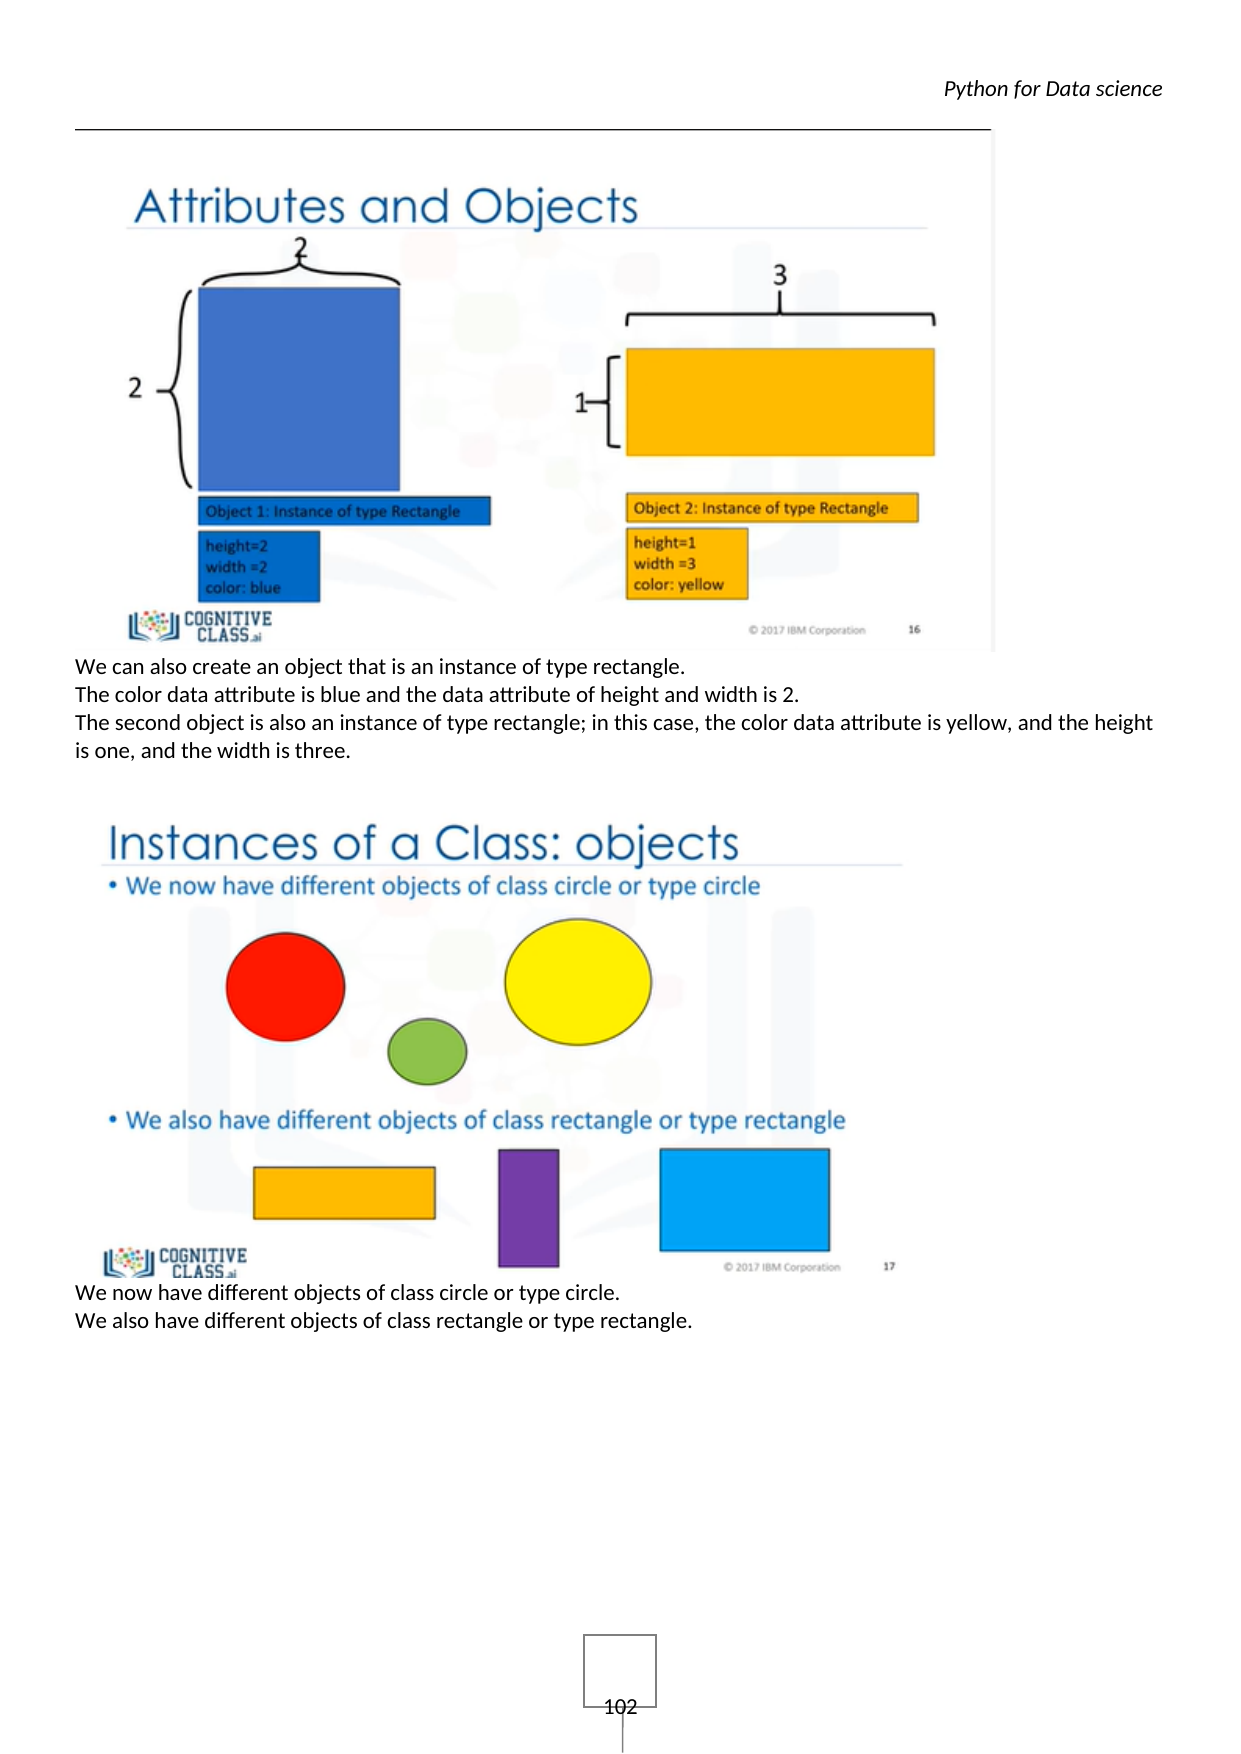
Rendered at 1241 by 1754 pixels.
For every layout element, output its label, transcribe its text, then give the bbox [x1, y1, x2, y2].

text We can also create an object that is an instance of type rectangle. [75, 652, 1165, 680]
text We also have different objects of class rectangle or type rectangle. [75, 1306, 1165, 1334]
text The color data attribute is blue and the data attribute of height and width is 2. [75, 680, 1165, 708]
text We now have different objects of class circle or type circle. [75, 1278, 1165, 1306]
picture [75, 129, 996, 652]
picture [75, 791, 960, 1278]
text The second object is also an instance of type rectangle; in this case, the color data attribute is yellow, and the height is one, and the width is three. [75, 708, 1165, 764]
